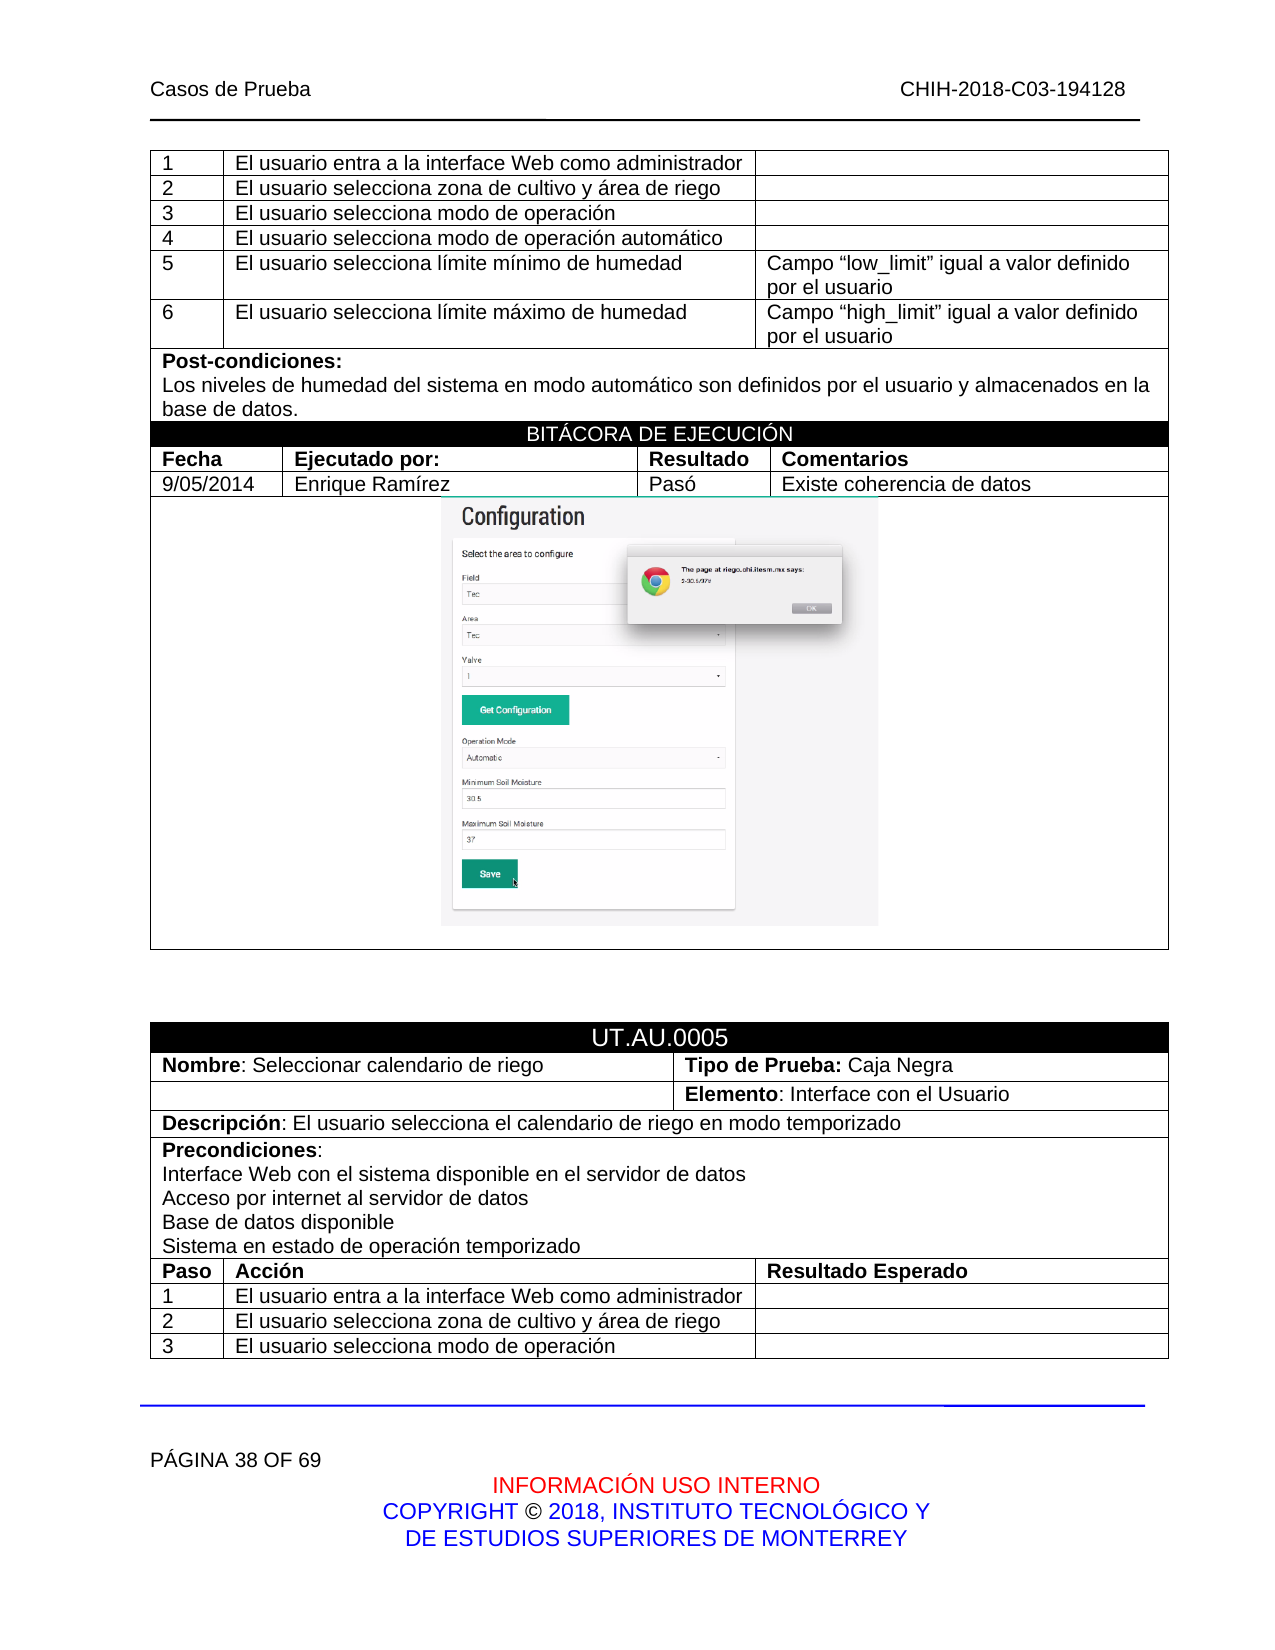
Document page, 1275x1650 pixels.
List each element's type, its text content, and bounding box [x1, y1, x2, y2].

table_cell [756, 1284, 1168, 1307]
table_cell Elemento: Interface con el Usuario [674, 1082, 1168, 1110]
table_cell El usuario entra a la interface Web como administrador [224, 151, 755, 175]
table_cell Paso [151, 1259, 223, 1282]
table_cell [756, 176, 1168, 200]
table_cell Campo “low_limit” igual a valor definido por el usuario [756, 251, 1168, 299]
table_cell Comentarios [771, 447, 1168, 471]
table_cell El usuario selecciona modo de operación automático [224, 226, 755, 250]
table_cell El usuario selecciona modo de operación [224, 1334, 755, 1357]
table_cell 1 [151, 151, 223, 175]
table_cell El usuario selecciona límite máximo de humedad [224, 300, 755, 348]
table_cell El usuario entra a la interface Web como administrador [224, 1284, 755, 1307]
table_cell Pasó [638, 472, 770, 496]
table_cell El usuario selecciona límite mínimo de humedad [224, 251, 755, 299]
table_cell Enrique Ramírez [283, 472, 637, 496]
table_cell 1 [151, 1284, 223, 1307]
table_cell [756, 1309, 1168, 1332]
table_cell 4 [151, 226, 223, 250]
table_cell BITÁCORA DE EJECUCIÓN [151, 422, 1168, 446]
table_cell 3 [151, 201, 223, 225]
table_cell [151, 1082, 673, 1110]
table_cell 2 [151, 1309, 223, 1332]
table_cell Nombre: Seleccionar calendario de riego [151, 1053, 673, 1081]
table_cell [756, 226, 1168, 250]
table_cell 5 [151, 251, 223, 299]
table_cell Resultado [638, 447, 770, 471]
table_cell Descripción: El usuario selecciona el calendario de riego en modo temporizado [151, 1111, 1168, 1137]
table_cell Existe coherencia de datos [771, 472, 1168, 496]
table_cell Acción [224, 1259, 755, 1282]
table_cell [756, 151, 1168, 175]
table_cell 2 [151, 176, 223, 200]
table_cell Ejecutado por: [283, 447, 637, 471]
table_cell [756, 201, 1168, 225]
table_cell El usuario selecciona zona de cultivo y área de riego [224, 176, 755, 200]
table_cell Resultado Esperado [756, 1259, 1168, 1282]
table_cell Campo “high_limit” igual a valor definido por el usuario [756, 300, 1168, 348]
table_cell El usuario selecciona modo de operación [224, 201, 755, 225]
table_cell El usuario selecciona zona de cultivo y área de riego [224, 1309, 755, 1332]
table_cell Post-condiciones: Los niveles de humedad del sistema en modo automático son definidos por el usuario y almacenados en la base de datos. [151, 349, 1168, 421]
table_cell [151, 497, 1168, 949]
table_cell Fecha [151, 447, 282, 471]
table_cell Tipo de Prueba: Caja Negra [674, 1053, 1168, 1081]
table_cell 9/05/2014 [151, 472, 282, 496]
table_header UT.AU.0005 [151, 1023, 1168, 1052]
table_cell 6 [151, 300, 223, 348]
table_cell [756, 1334, 1168, 1357]
table_cell 3 [151, 1334, 223, 1357]
table_cell Precondiciones: Interface Web con el sistema disponible en el servidor de datos Acceso por internet al servidor de datos Base de datos disponible Sistema en estado de operación temporizado [151, 1138, 1168, 1257]
